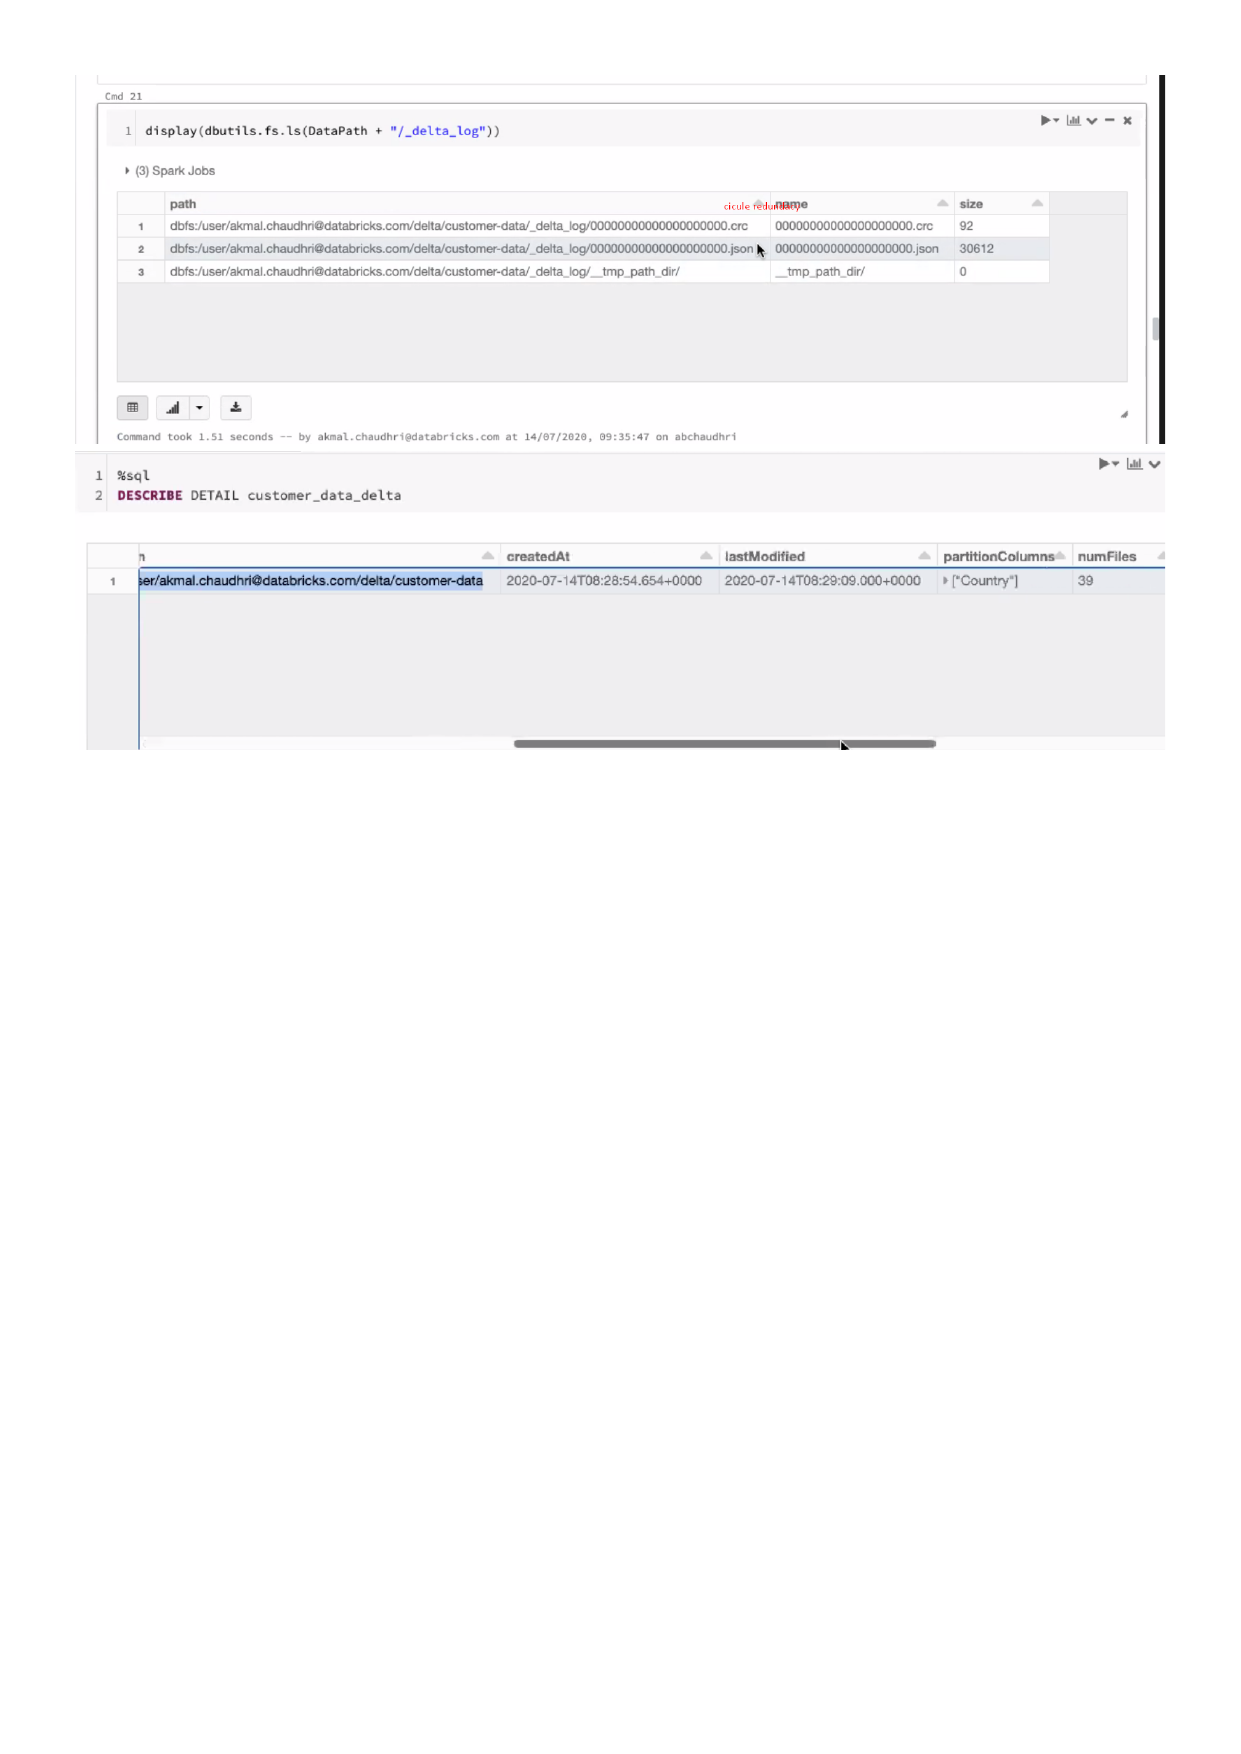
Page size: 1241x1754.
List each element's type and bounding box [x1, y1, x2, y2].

picture [75, 451, 1166, 750]
picture [75, 75, 1166, 444]
